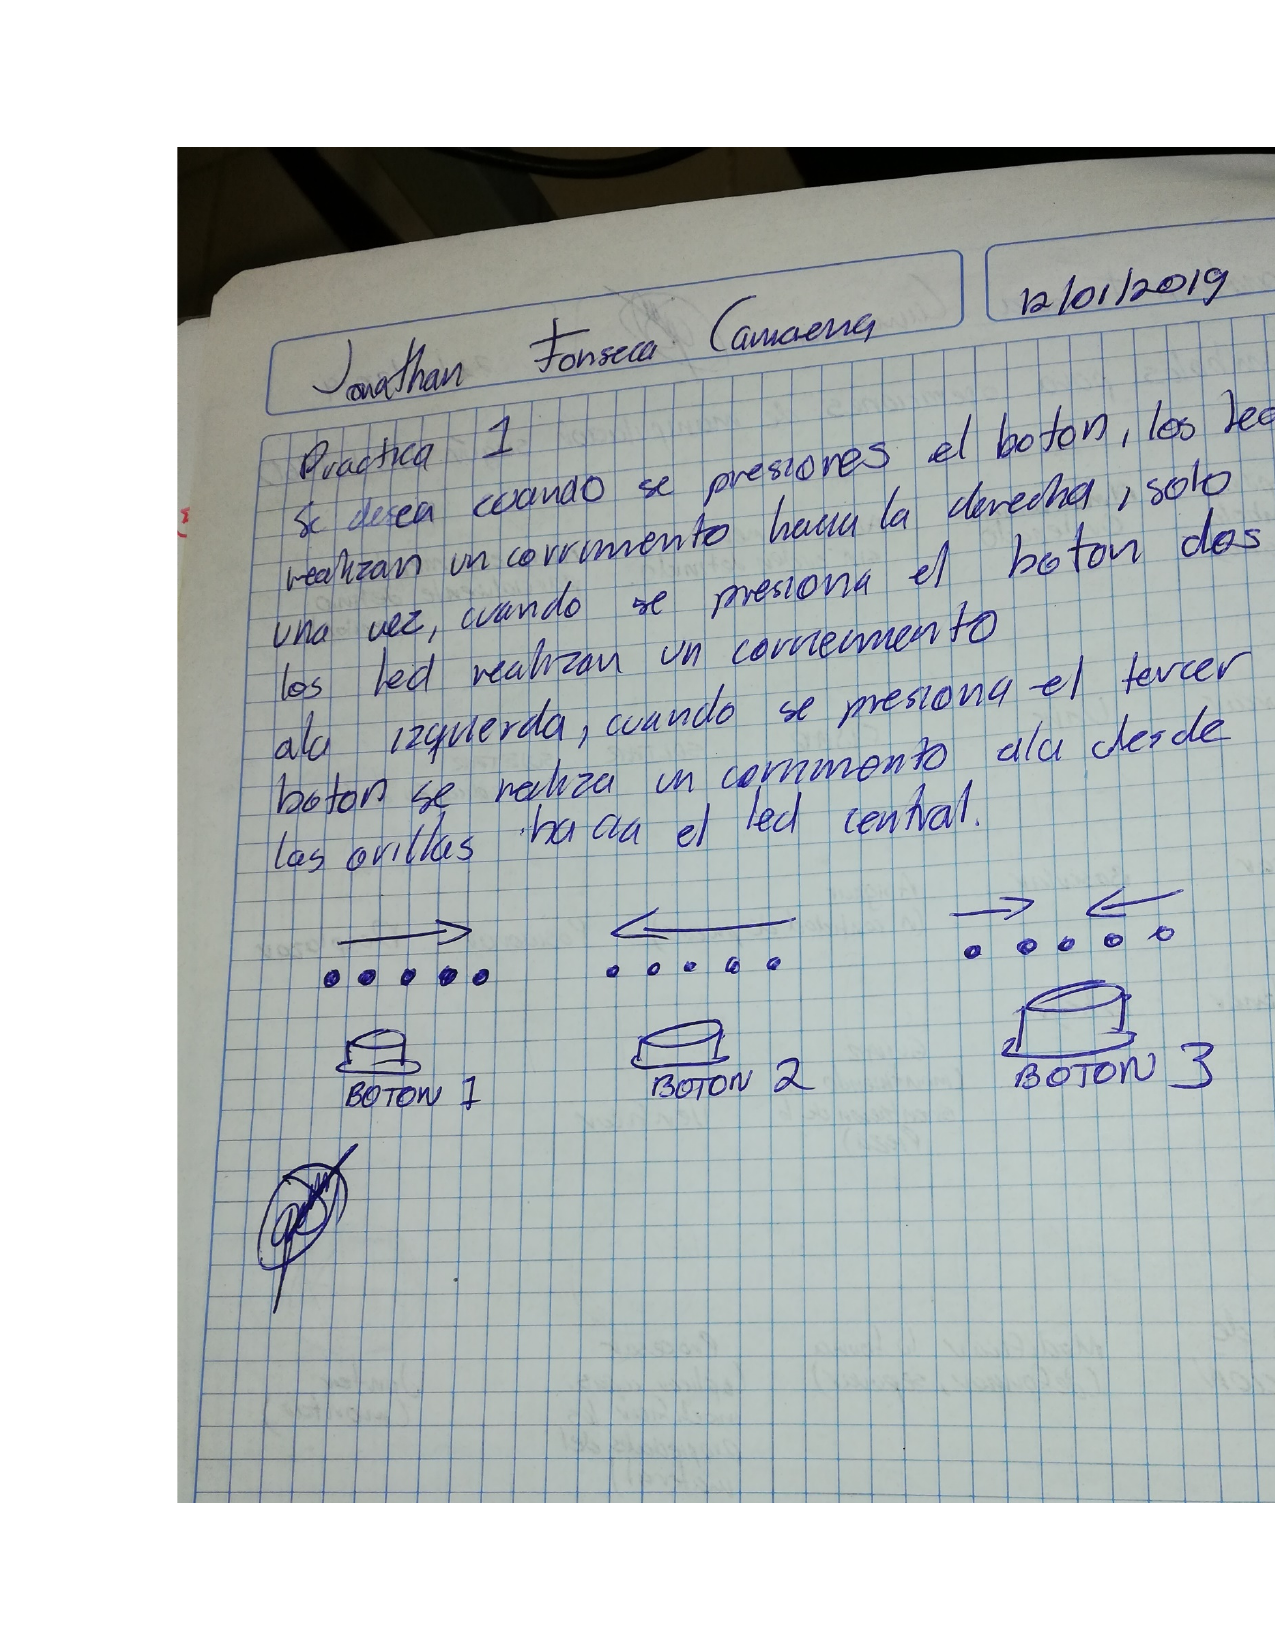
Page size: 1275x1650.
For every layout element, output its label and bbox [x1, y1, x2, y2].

picture [177, 147, 1275, 1503]
